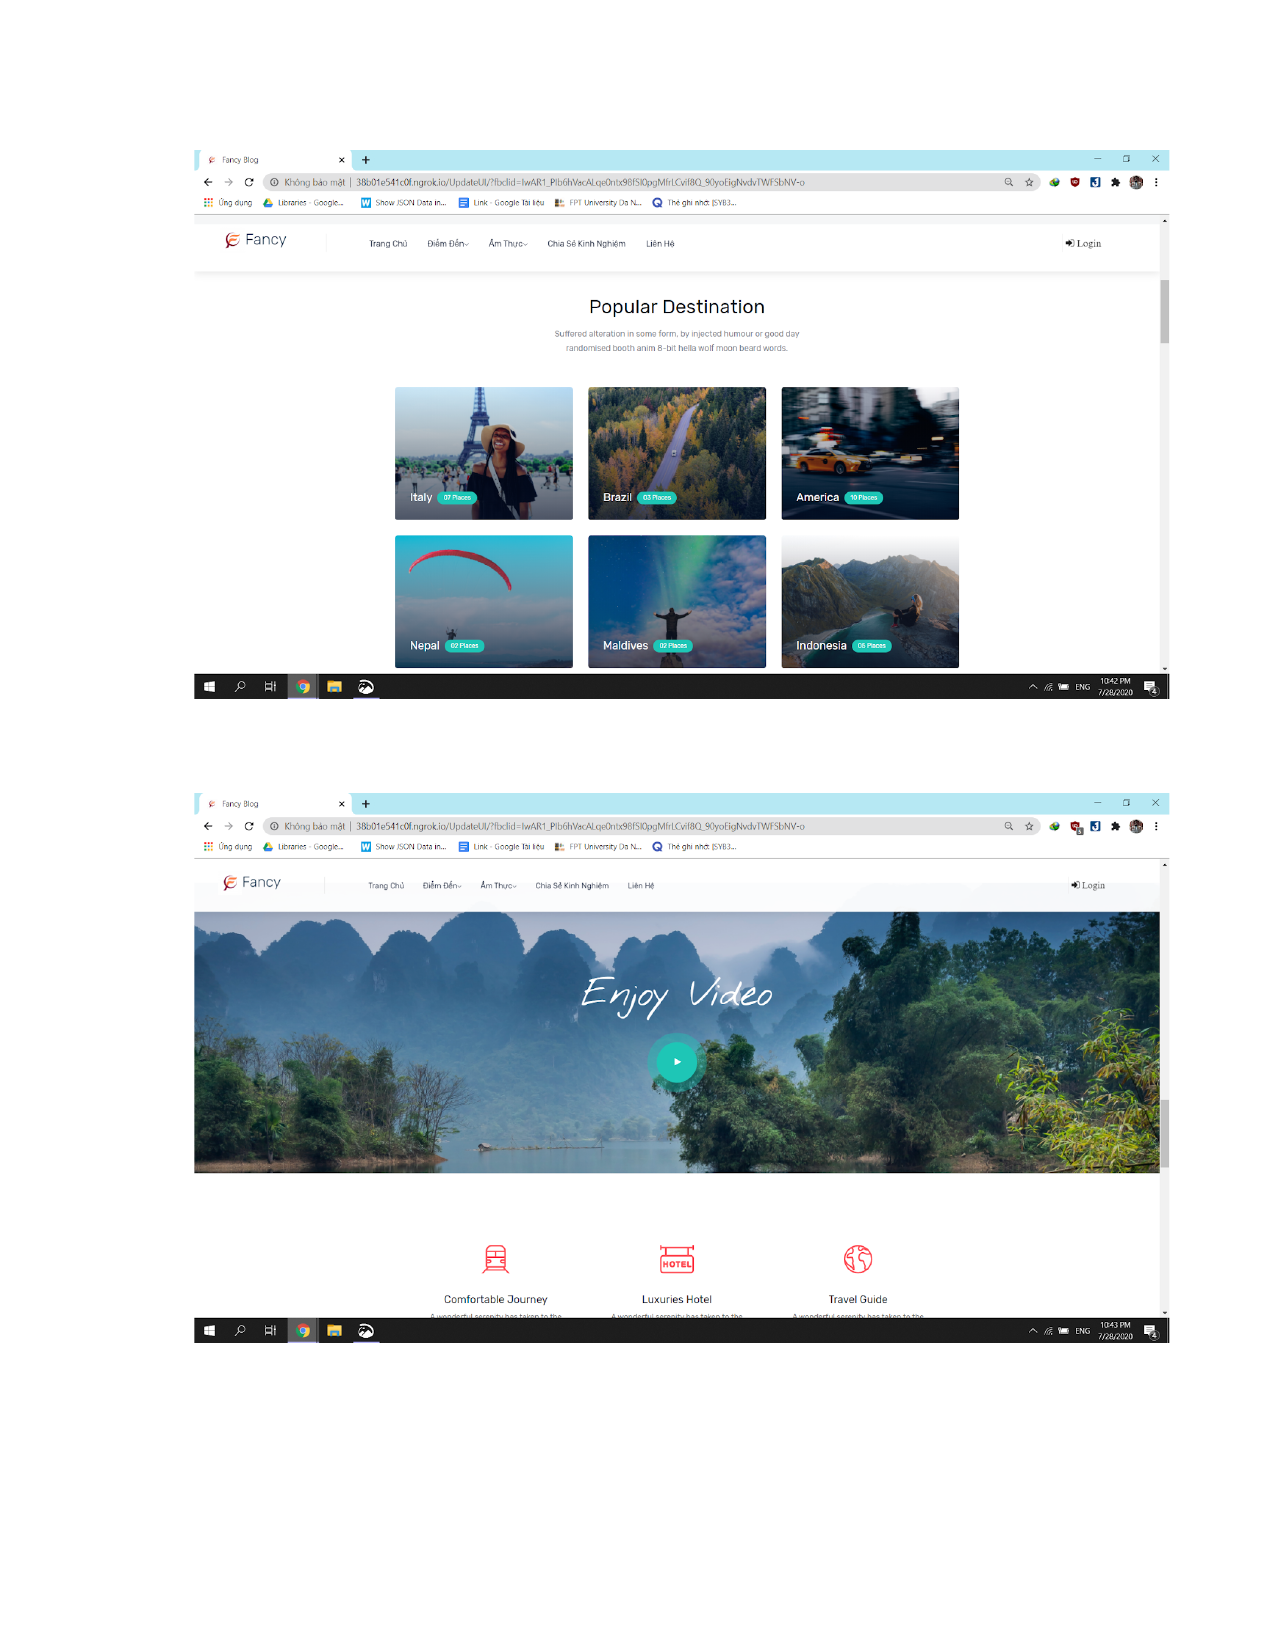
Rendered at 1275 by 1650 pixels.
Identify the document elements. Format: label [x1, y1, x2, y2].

picture [194, 793, 1170, 1343]
picture [194, 150, 1170, 699]
